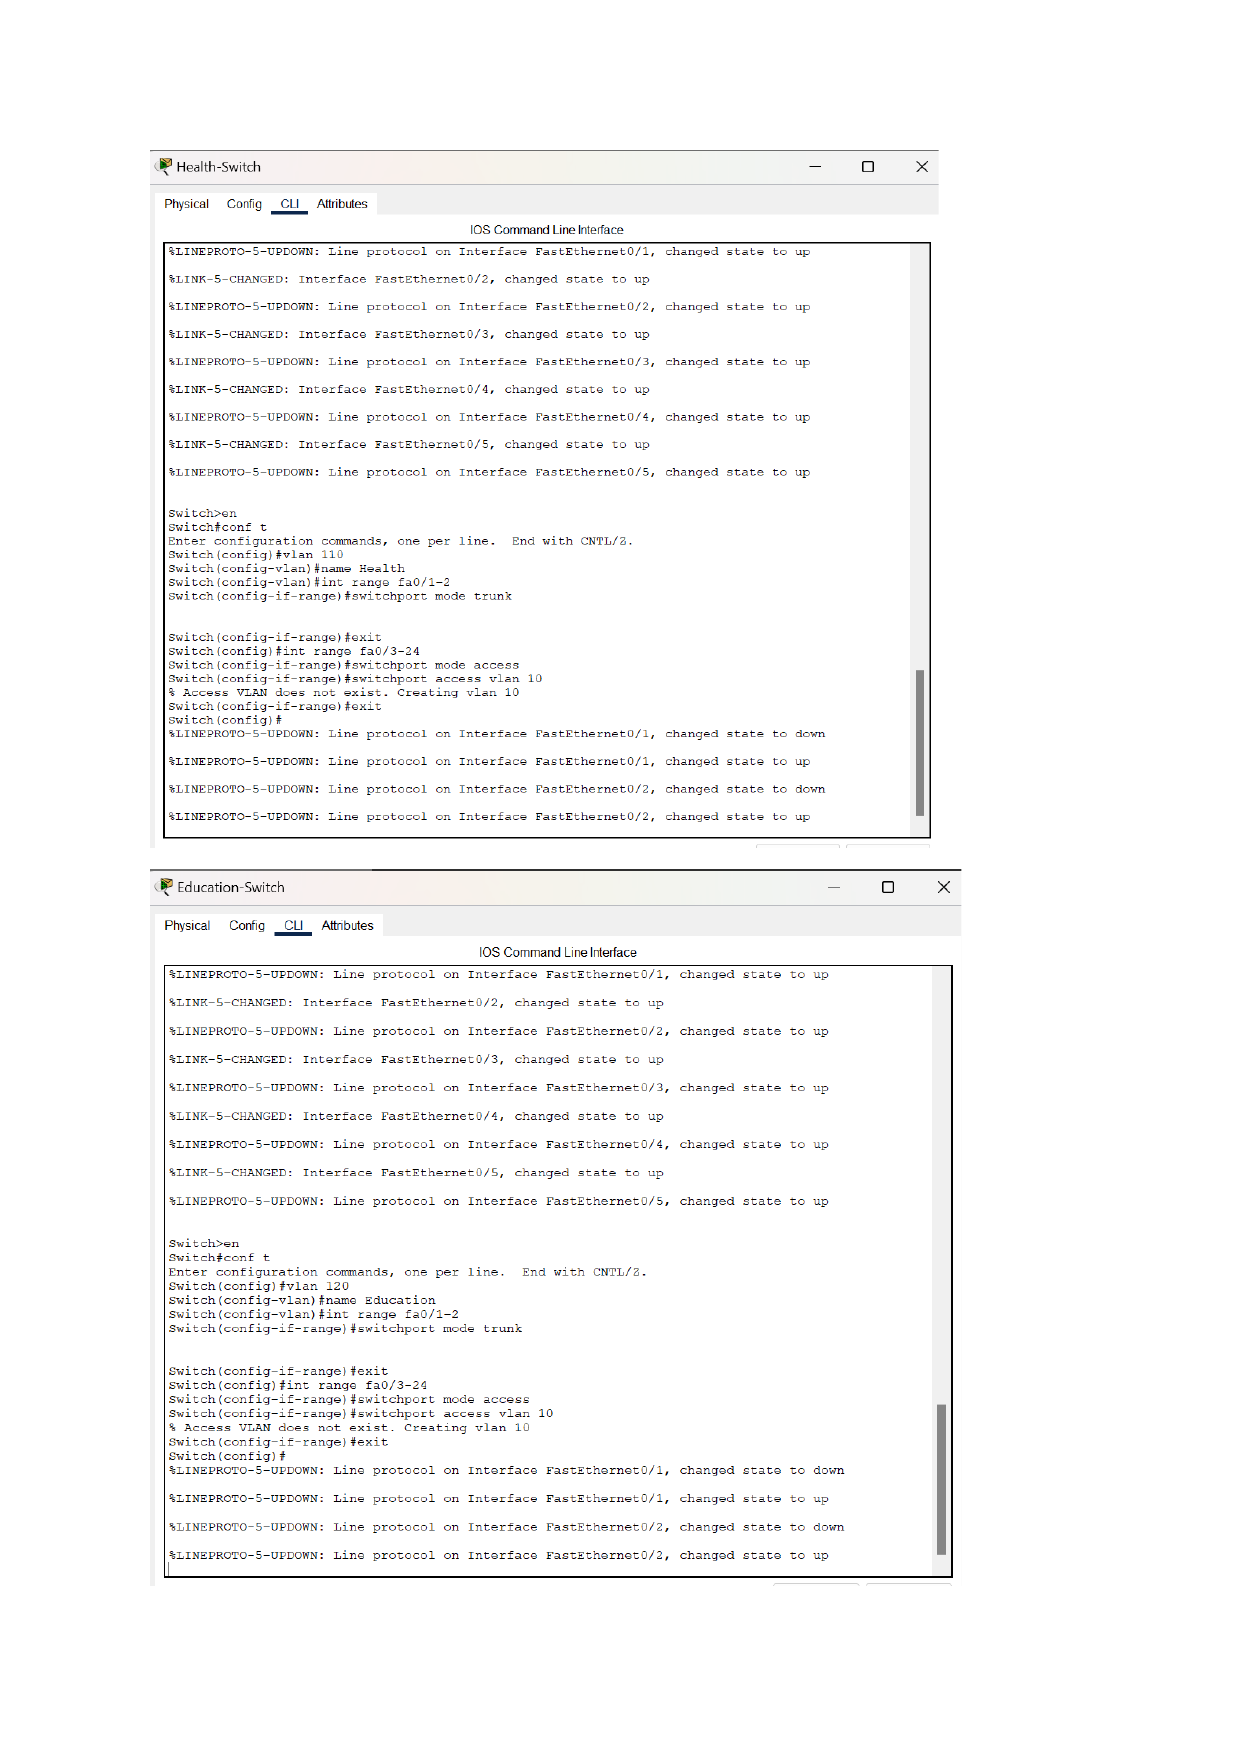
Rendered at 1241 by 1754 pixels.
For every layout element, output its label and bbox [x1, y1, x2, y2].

picture [150, 869, 962, 1586]
picture [150, 150, 939, 848]
